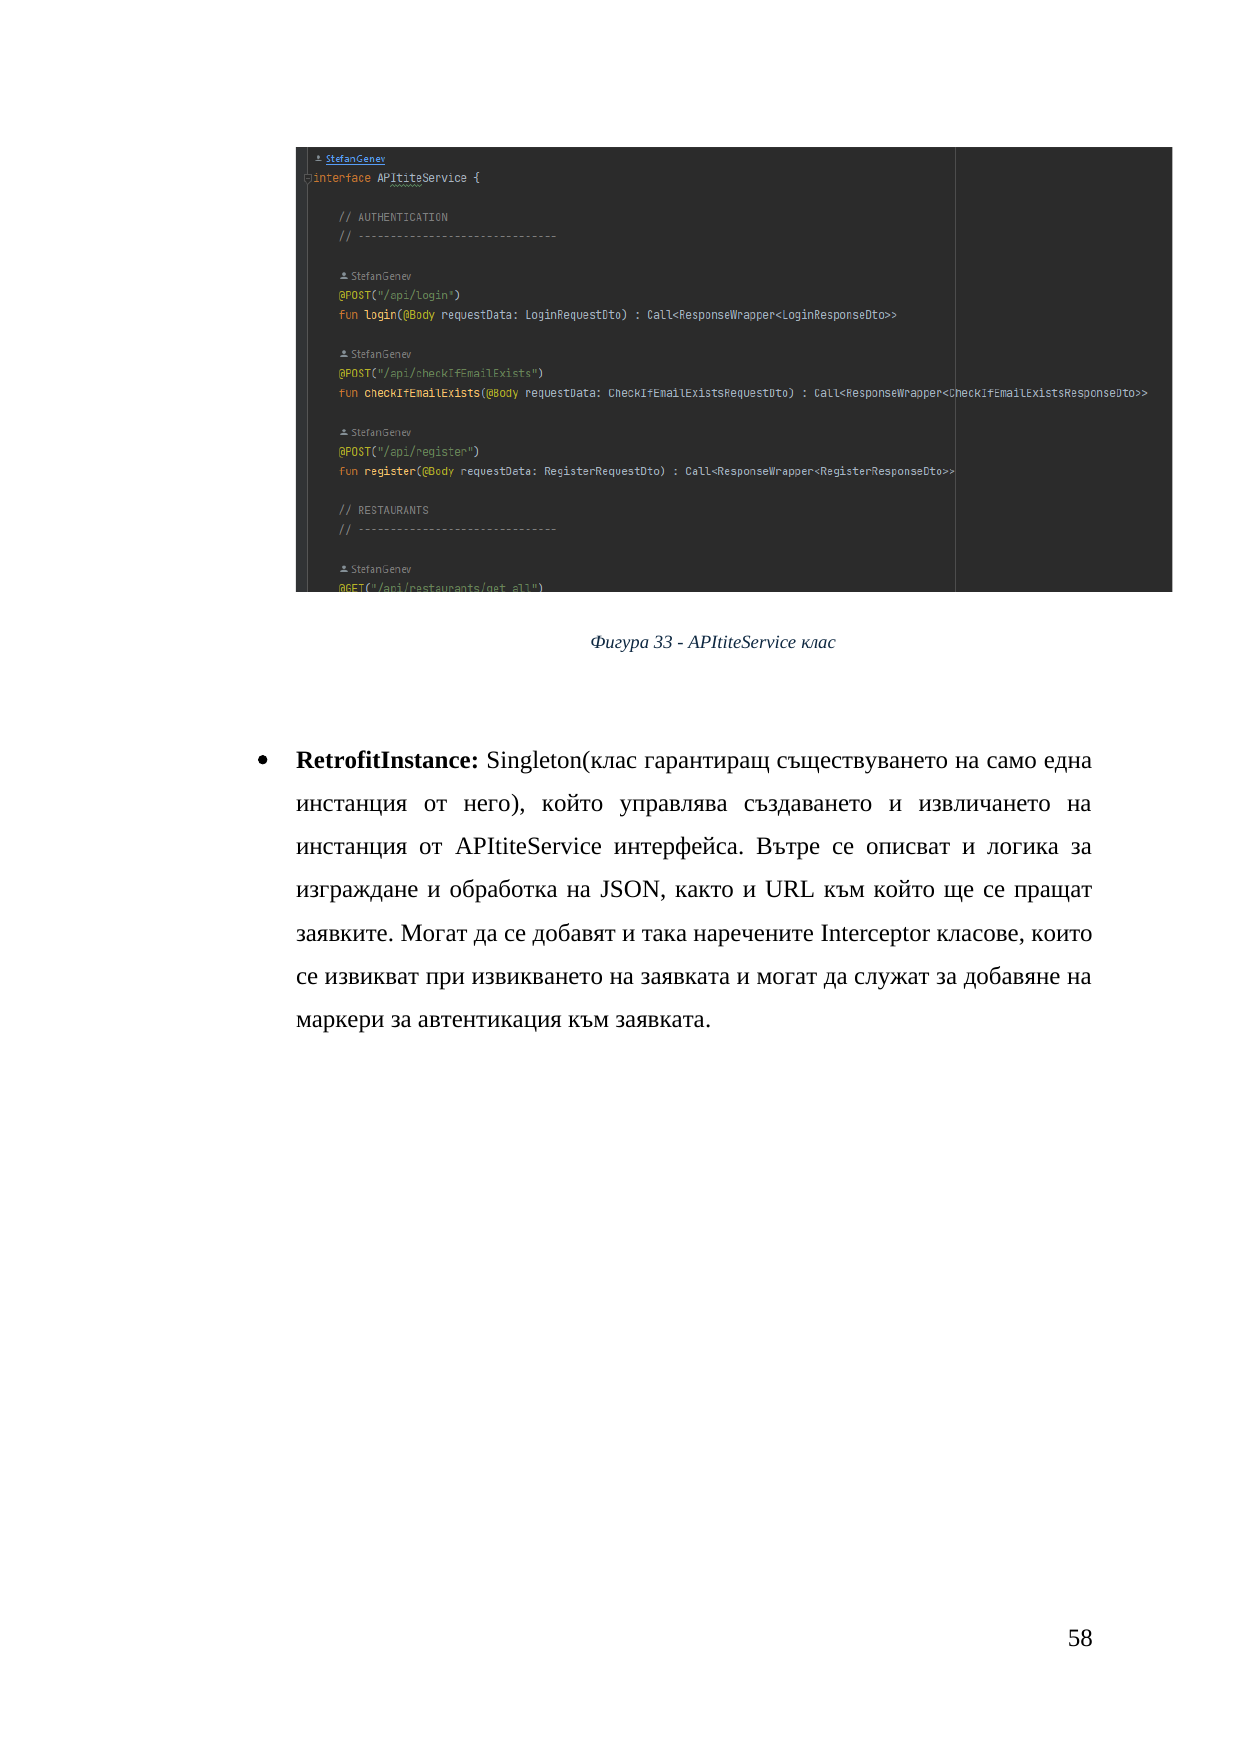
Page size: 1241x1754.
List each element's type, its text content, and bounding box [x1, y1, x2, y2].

picture [295, 147, 1173, 592]
list RetrofitInstance: Singleton(клас гарантиращ съществуването на само една инстанция от него), който управлява създаването и извличането на инстанция от APItiteService интерфейса. Вътре се описват и логика за изграждане и обработка на JSON, както и URL към който ще се пращат заявките. Могат да се добавят и така наречените Interceptor класове, които се извикват при извикването на заявката и могат да служат за добавяне на маркери за автентикация към заявката. [258, 745, 1093, 1033]
text Фигура 33 - APItiteService клас [515, 631, 1093, 652]
